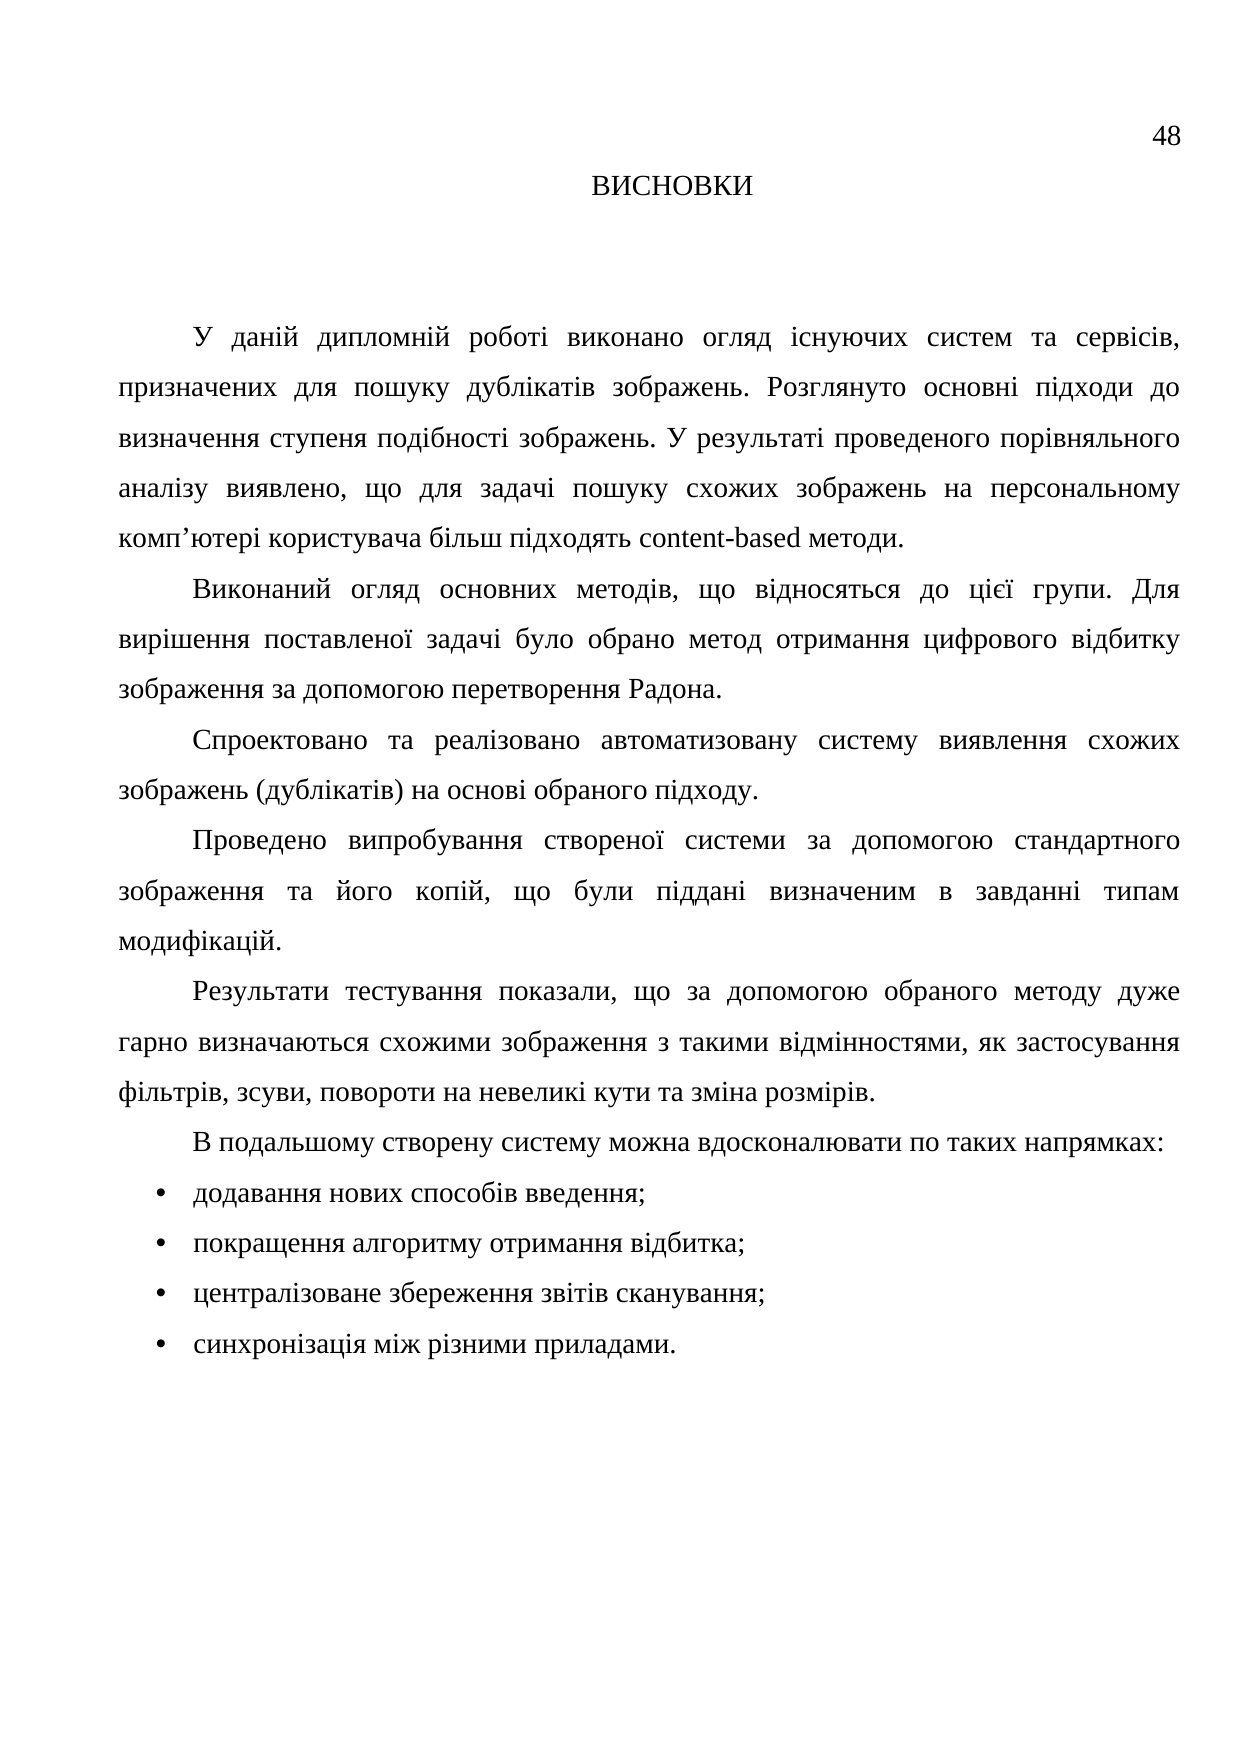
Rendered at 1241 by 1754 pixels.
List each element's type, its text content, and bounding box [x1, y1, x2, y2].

text Проведено випробування створеної системи за допомогою стандартного зображення та його копій, що були піддані визначеним в завданні типам модифікацій. [118, 822, 1181, 957]
text Виконаний огляд основних методів, що відносяться до цієї групи. Для вирішення поставленої задачі було обрано метод отримання цифрового відбитку зображення за допомогою перетворення Радона. [118, 571, 1181, 705]
list централізоване збереження звітів сканування; [156, 1275, 1181, 1309]
subtitle Висновки [163, 168, 1181, 202]
list синхронізація між різними приладами. [156, 1326, 1181, 1359]
text Результати тестування показали, що за допомогою обраного методу дуже гарно визначаються схожими зображення з такими відмінностями, як застосування фільтрів, зсуви, повороти на невеликі кути та зміна розмірів. [118, 973, 1181, 1107]
list додавання нових способів введення; [156, 1174, 1181, 1208]
text Спроектовано та реалізовано автоматизовану систему виявлення схожих зображень (дублікатів) на основі обраного підходу. [118, 722, 1181, 806]
list покращення алгоритму отримання відбитка; [156, 1225, 1181, 1259]
text В подальшому створену систему можна вдосконалювати по таких напрямках: [118, 1124, 1181, 1158]
text У даній дипломній роботі виконано огляд існуючих систем та сервісів, призначених для пошуку дублікатів зображень. Розглянуто основні підходи до визначення ступеня подібності зображень. У результаті проведеного порівняльного аналізу виявлено, що для задачі пошуку схожих зображень на персональному комп’ютері користувача більш підходять content-based методи. [118, 319, 1181, 554]
